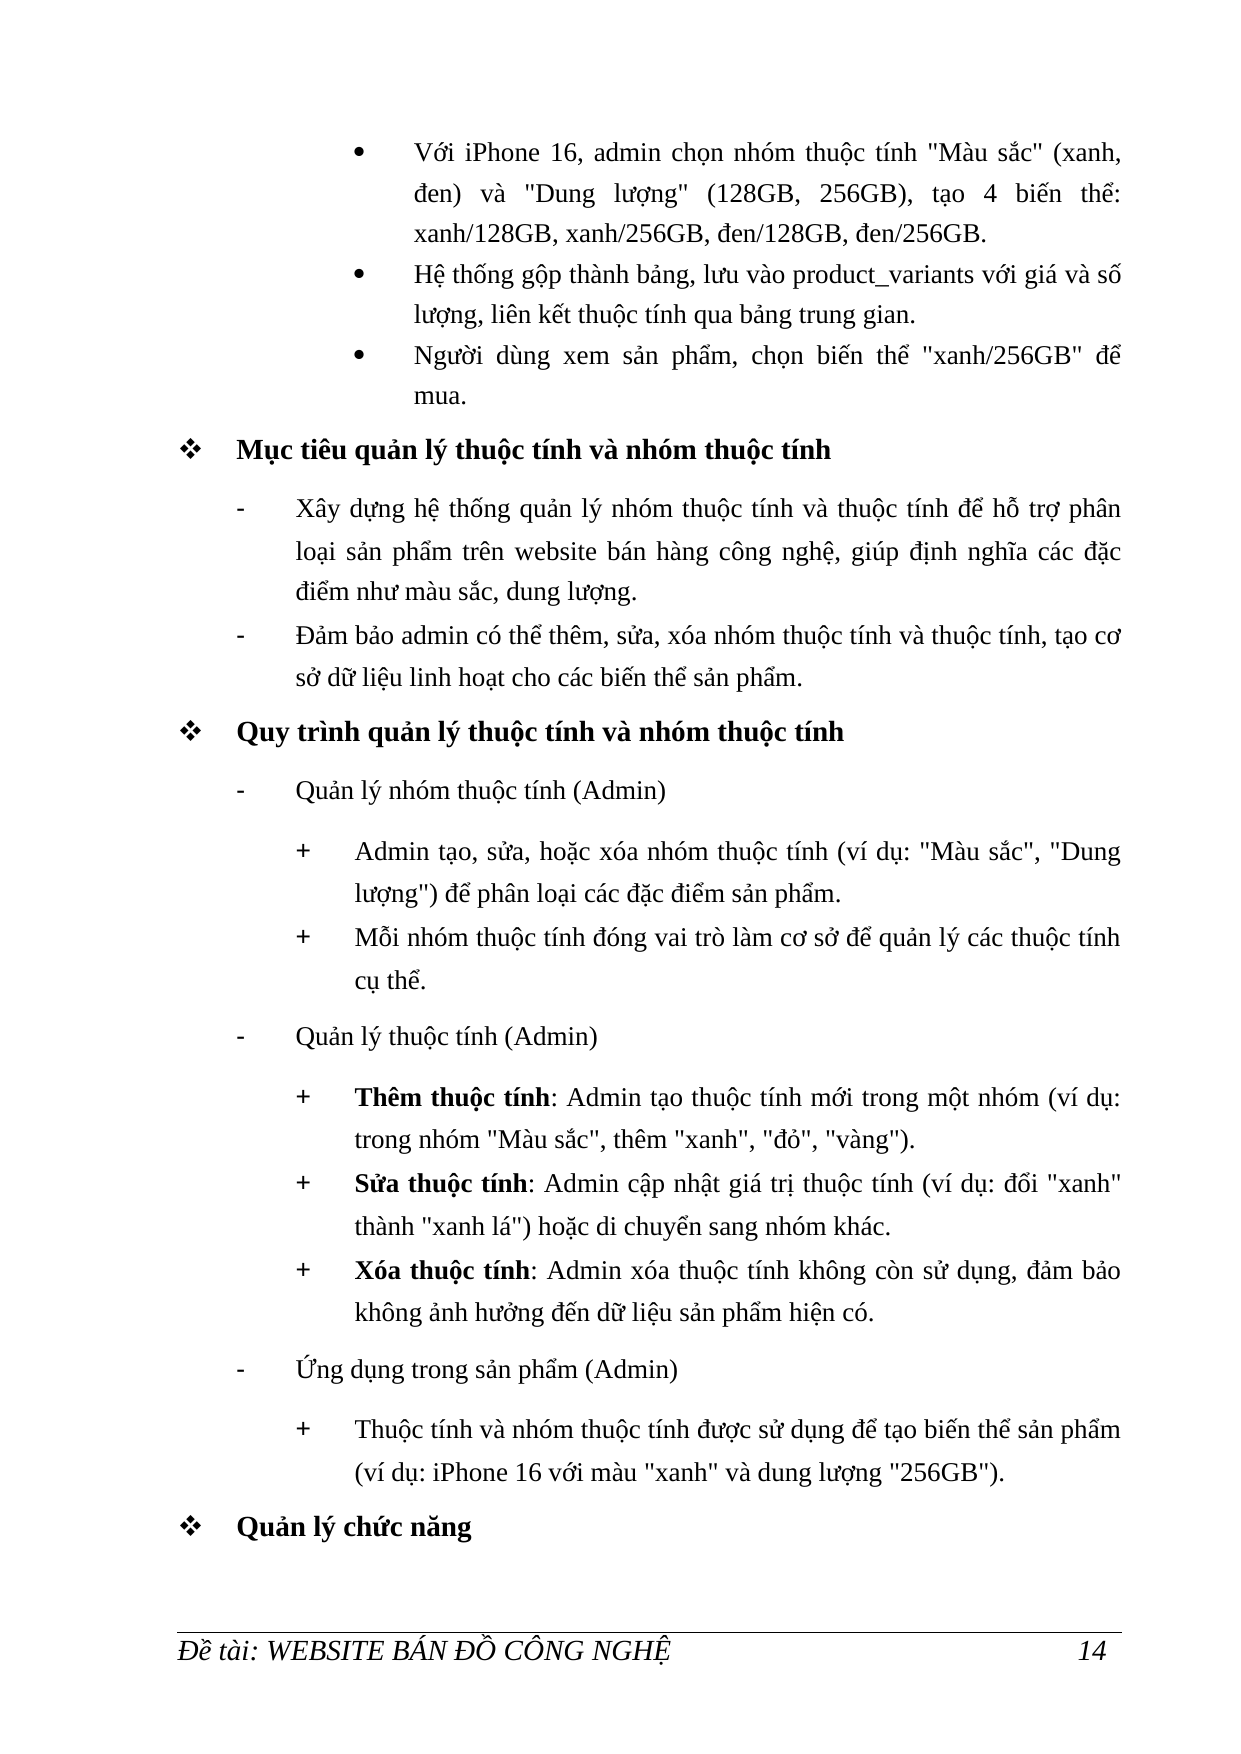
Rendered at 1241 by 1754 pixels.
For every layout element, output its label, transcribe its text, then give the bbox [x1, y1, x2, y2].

text Hệ thống gộp thành bảng, lưu vào product_variants với giá và số lượng, liên kết thuộc tính qua bảng trung gian. [354, 424, 1122, 496]
text Với iPhone 16, admin chọn nhóm thuộc tính "Màu sắc" (xanh, đen) và "Dung lượng" (128GB, 256GB), tạo 4 biến thể: xanh/128GB, xanh/256GB, đen/128GB, đen/256GB. [354, 290, 1122, 402]
text Mỗi nhóm thuộc tính đóng vai trò làm cơ sở để quản lý các thuộc tính cụ thể. [295, 1096, 1122, 1174]
text Quản lý thuộc tính (Admin) [236, 1196, 1122, 1232]
text Admin tạo, sửa, hoặc xóa nhóm thuộc tính (ví dụ: "Màu sắc", "Dung lượng") để phân loại các đặc điểm sản phẩm. [295, 1010, 1122, 1087]
text Xóa thuộc tính: Admin xóa thuộc tính không còn sử dụng, đảm bảo không ảnh hưởng đến dữ liệu sản phẩm hiện có. [295, 1429, 1122, 1506]
text Đảm bảo admin có thể thêm, sửa, xóa nhóm thuộc tính và thuộc tính, tạo cơ sở dữ liệu linh hoạt cho các biến thể sản phẩm. [236, 794, 1122, 872]
text Sửa thuộc tính: Admin cập nhật giá trị thuộc tính (ví dụ: đổi "xanh" thành "xanh lá") hoặc di chuyển sang nhóm khác. [295, 1342, 1122, 1420]
text Ứng dụng trong sản phẩm (Admin) [236, 1528, 1122, 1565]
text Mục tiêu quản lý thuộc tính và nhóm thuộc tính [177, 611, 1122, 645]
text Admin tạo nhóm "Điện thoại", sau đó thêm sản phẩm "iPhone 16". [354, 197, 1122, 269]
text Xây dựng hệ thống quản lý nhóm thuộc tính và thuộc tính để hỗ trợ phân loại sản phẩm trên website bán hàng công nghệ, giúp định nghĩa các đặc điểm như màu sắc, dung lượng. [236, 667, 1122, 785]
text Ví dụ thực tế [236, 137, 1122, 173]
text Thêm thuộc tính: Admin tạo thuộc tính mới trong một nhóm (ví dụ: trong nhóm "Màu sắc", thêm "xanh", "đỏ", "vàng"). [295, 1256, 1122, 1333]
text Quy trình quản lý thuộc tính và nhóm thuộc tính [177, 893, 1122, 927]
text Người dùng xem sản phẩm, chọn biến thể "xanh/256GB" để mua. [354, 518, 1122, 589]
text Quản lý nhóm thuộc tính (Admin) [236, 949, 1122, 986]
